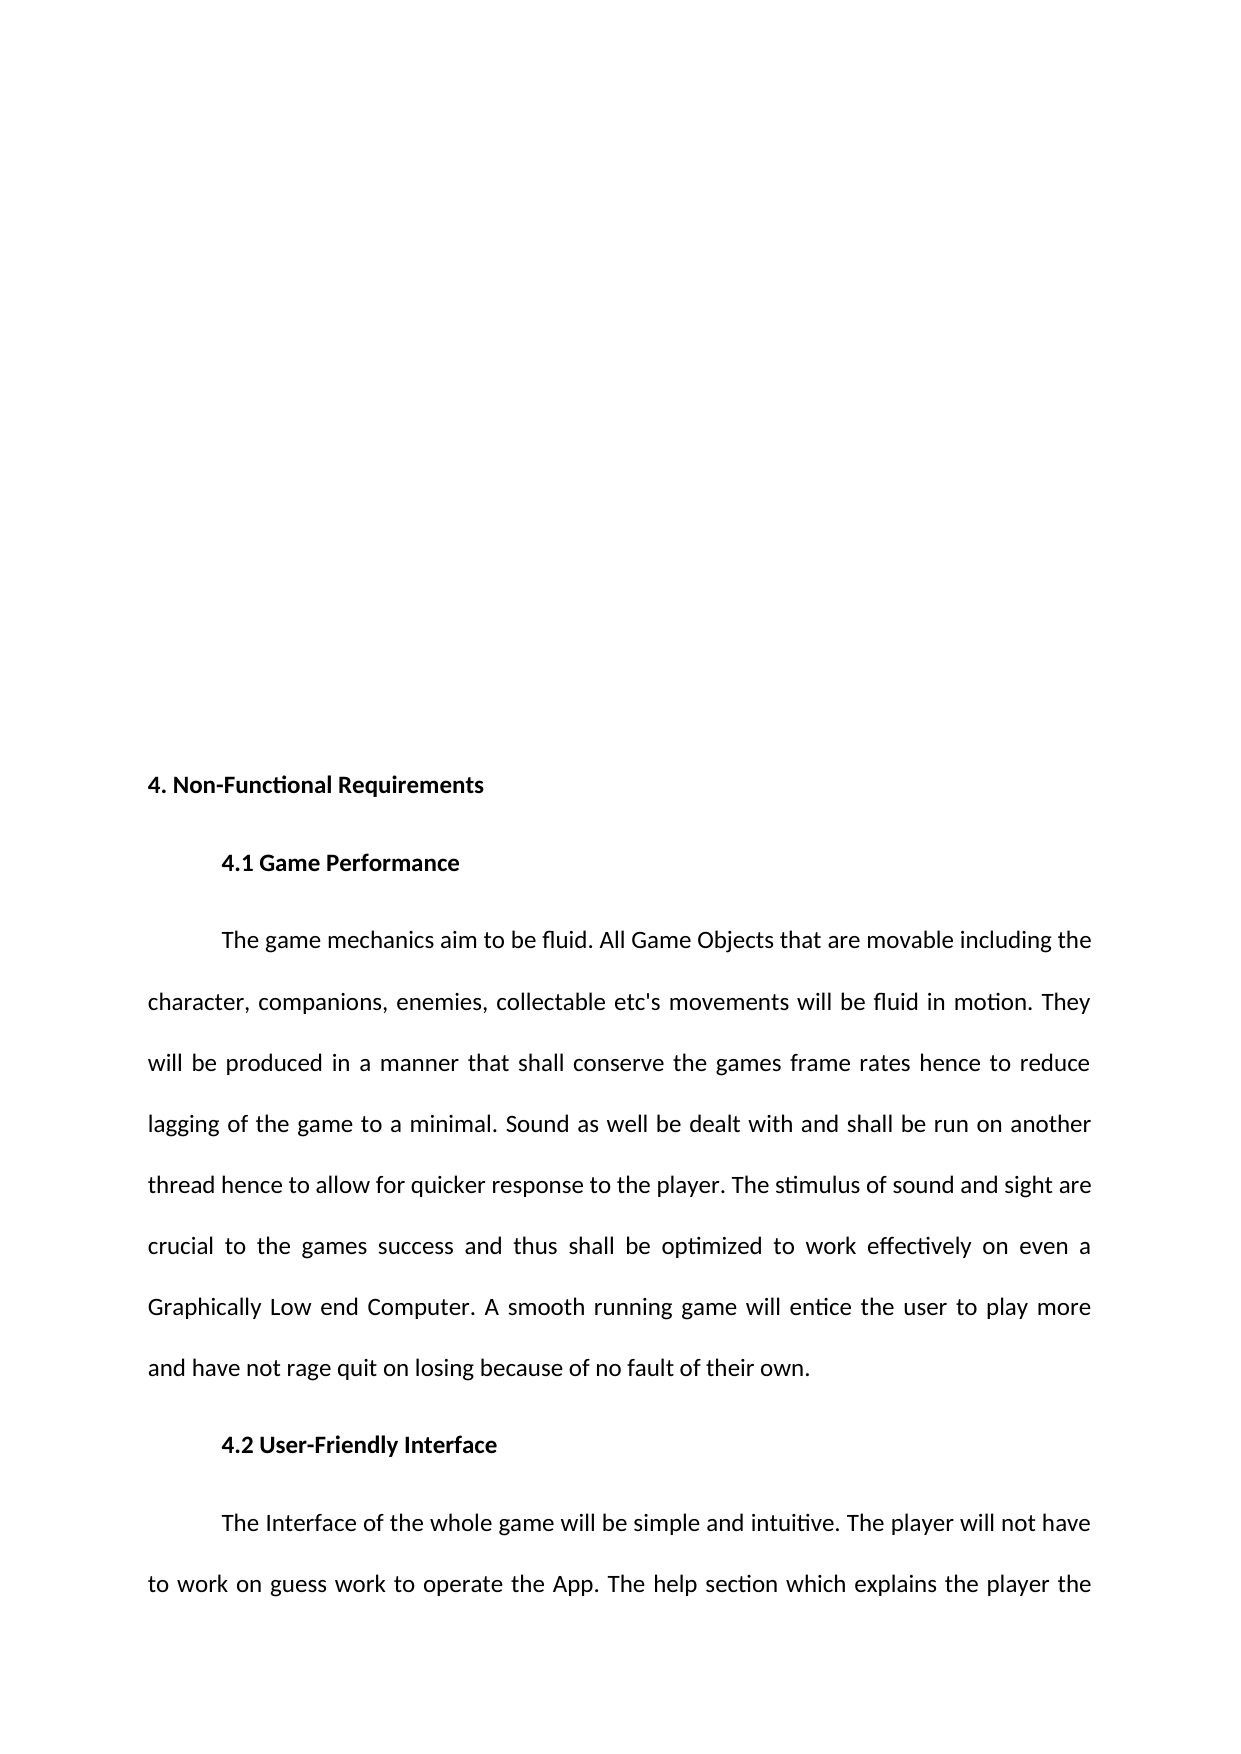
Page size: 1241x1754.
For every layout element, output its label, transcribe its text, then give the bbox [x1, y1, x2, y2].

text 4. Non-Functional Requirements [148, 769, 1093, 800]
text 4.1 Game Performance [148, 847, 1093, 877]
text 4.2 User-Friendly Interface [148, 1430, 1093, 1460]
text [148, 1507, 1093, 1599]
text The game mechanics aim to be fluid. All Game Objects that are movable including the character, companions, enemies, collectable etc's movements will be fluid in motion. They will be produced in a manner that shall conserve the games frame rates hence to reduce lagging of the game to a minimal. Sound as well be dealt with and shall be run on another thread hence to allow for quicker response to the player. The stimulus of sound and sight are crucial to the games success and thus shall be optimized to work effectively on even a Graphically Low end Computer. A smooth running game will entice the user to play more and have not rage quit on losing because of no fault of their own. [148, 925, 1093, 1382]
